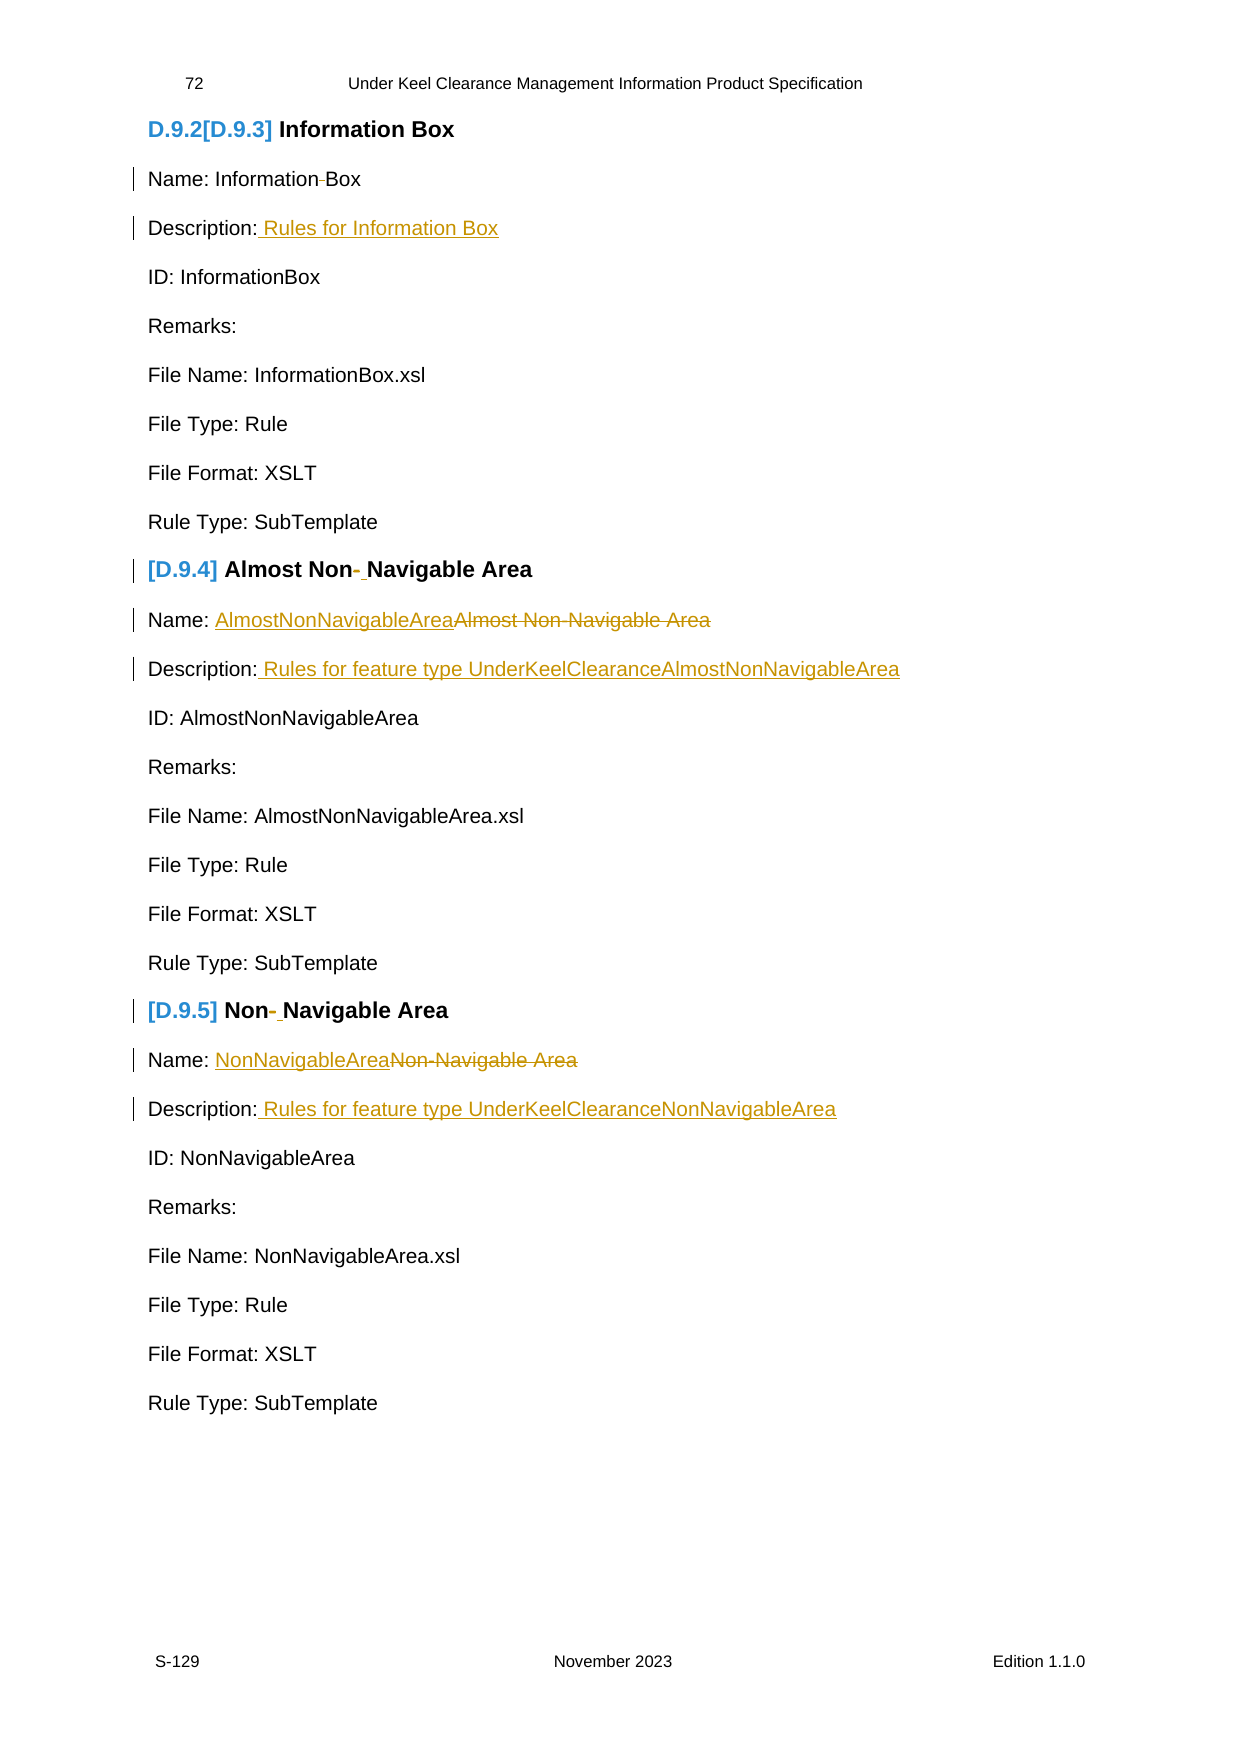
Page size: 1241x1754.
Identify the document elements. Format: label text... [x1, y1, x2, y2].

text File Name: NonNavigableArea.xsl [148, 1244, 1092, 1268]
text Remarks: [148, 314, 1092, 338]
text ID: AlmostNonNavigableArea [148, 706, 1092, 729]
text Description: [148, 216, 1092, 240]
text Rule Type: SubTemplate [148, 1391, 1092, 1415]
text Rule Type: SubTemplate [148, 950, 1092, 974]
subtitle NonNavigable Area [148, 999, 1092, 1023]
text File Format: XSLT [148, 901, 1092, 925]
text ID: InformationBox [148, 265, 1092, 289]
text Remarks: [148, 754, 1092, 778]
text Remarks: [148, 1195, 1092, 1219]
text Name: [148, 1048, 1092, 1072]
text Name: InformationBox [148, 167, 1092, 191]
text File Type: Rule [148, 852, 1092, 876]
subtitle Almost NonNavigable Area [148, 559, 1092, 583]
text File Type: Rule [148, 412, 1092, 436]
text File Format: XSLT [148, 461, 1092, 485]
text File Format: XSLT [148, 1342, 1092, 1366]
text File Type: Rule [148, 1293, 1092, 1317]
text File Name: InformationBox.xsl [148, 363, 1092, 387]
text Description: [148, 657, 1092, 681]
text Description: [148, 1097, 1092, 1121]
text Name: [148, 608, 1092, 632]
text File Name: AlmostNonNavigableArea.xsl [148, 803, 1092, 827]
subtitle Information Box [148, 118, 1092, 142]
text ID: NonNavigableArea [148, 1146, 1092, 1170]
text Rule Type: SubTemplate [148, 510, 1092, 534]
